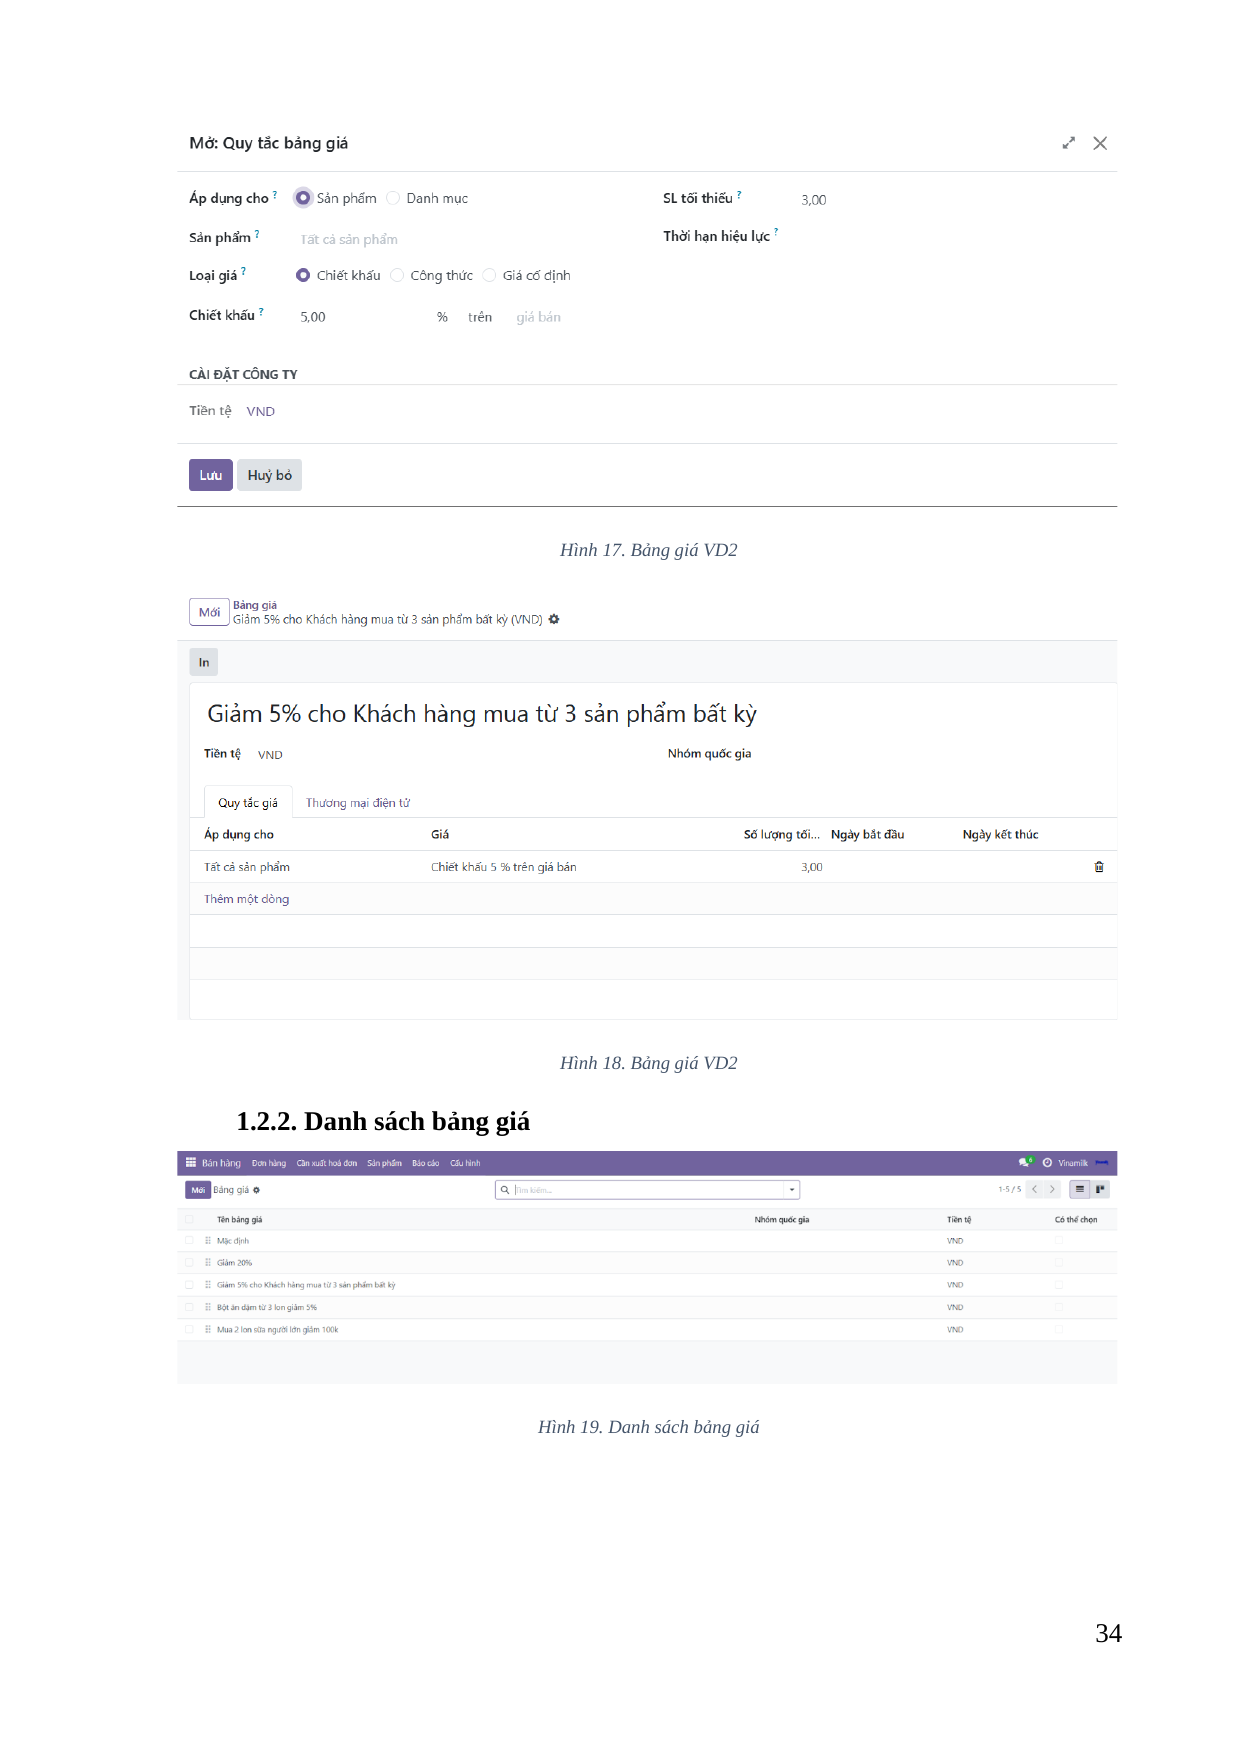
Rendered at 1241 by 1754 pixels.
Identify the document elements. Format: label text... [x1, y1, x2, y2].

text Hình 18. Bảng giá VD2 [177, 1052, 1122, 1073]
picture [177, 118, 1118, 507]
picture [177, 1151, 1118, 1384]
subtitle Danh sách bảng giá [177, 1105, 1122, 1136]
text Hình 19. Danh sách bảng giá [177, 1416, 1122, 1437]
picture [177, 592, 1118, 1020]
text Hình 17. Bảng giá VD2 [177, 539, 1122, 561]
